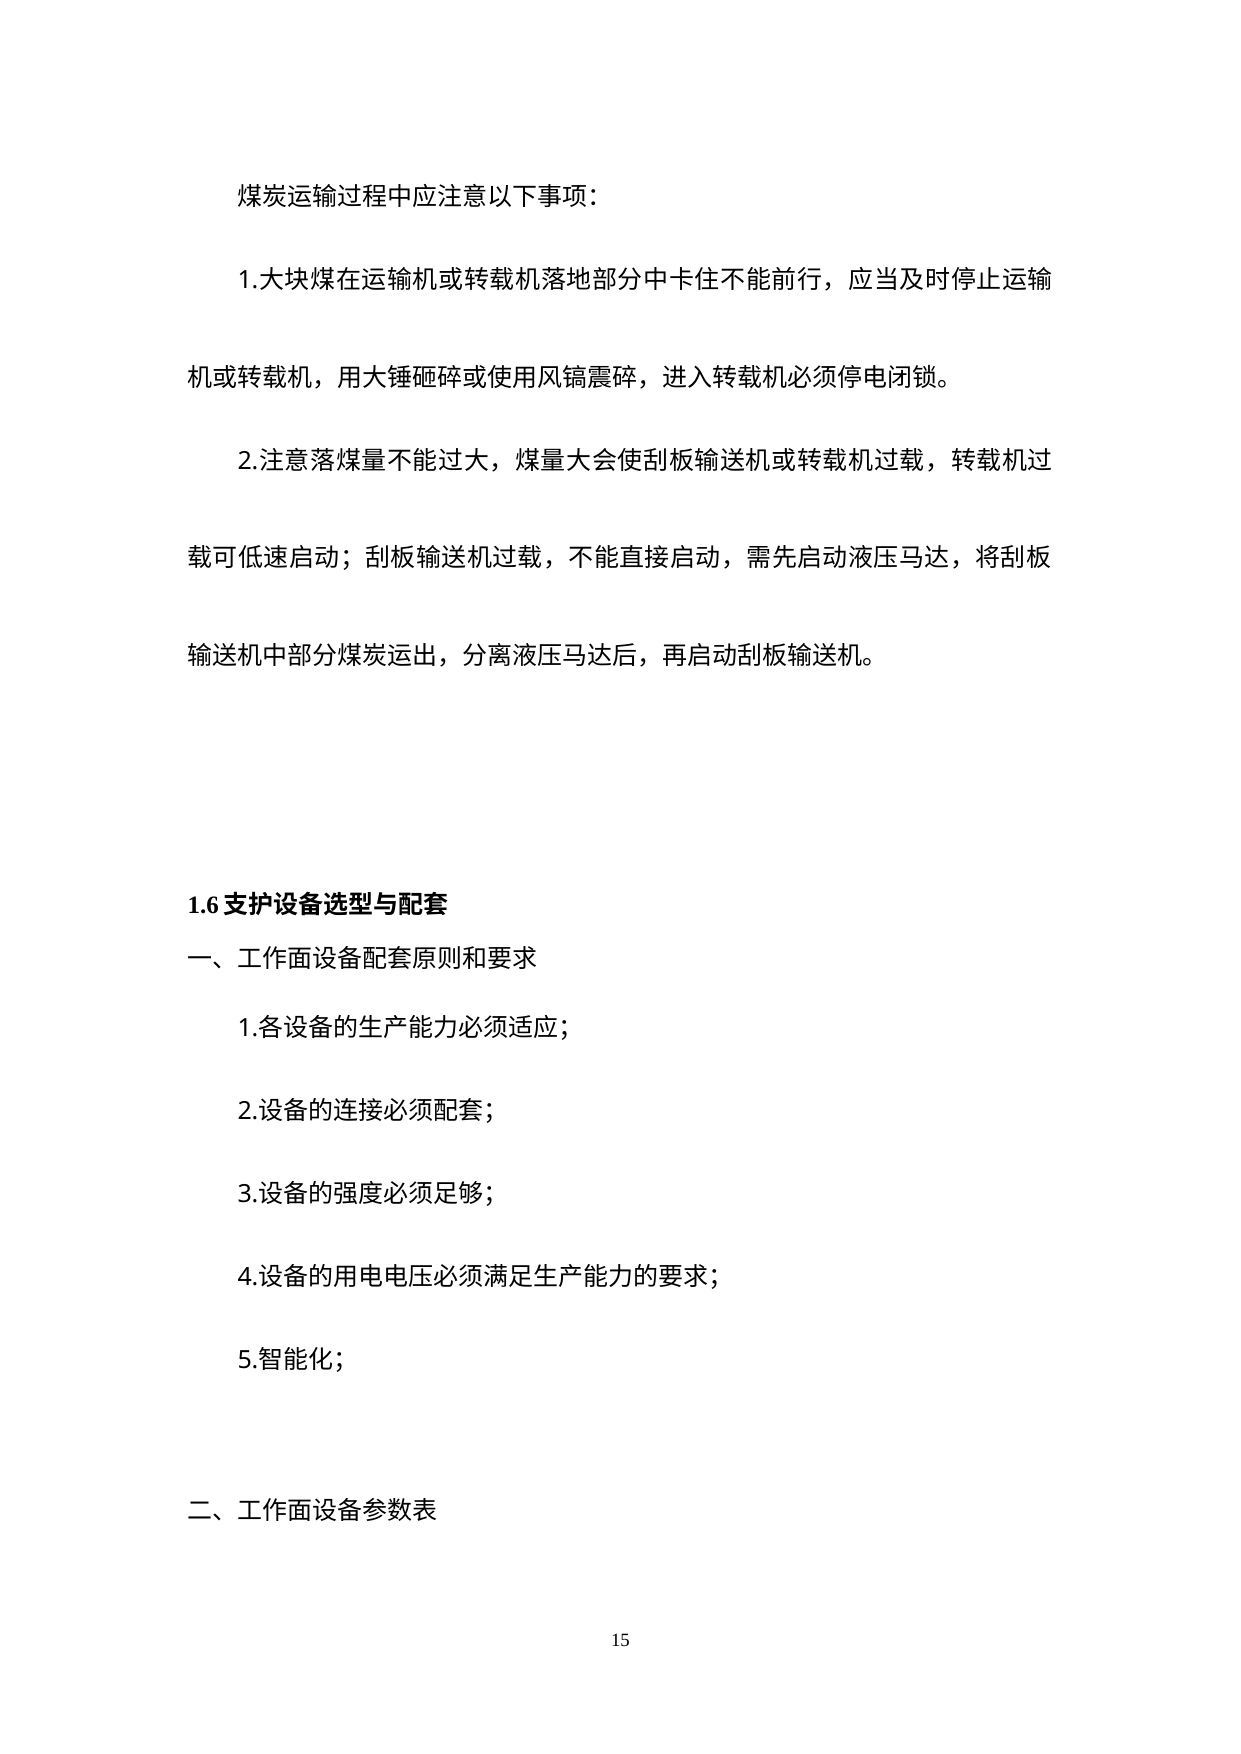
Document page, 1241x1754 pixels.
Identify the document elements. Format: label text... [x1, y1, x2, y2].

text 1.大块煤在运输机或转载机落地部分中卡住不能前行，应当及时停止运输机或转载机，用大锤砸碎或使用风镐震碎，进入转载机必须停电闭锁。 [187, 245, 1053, 408]
text 3.设备的强度必须足够； [187, 1159, 1053, 1224]
text 二、工作面设备参数表 [187, 1490, 1053, 1527]
text 1.各设备的生产能力必须适应； [187, 993, 1053, 1058]
text 5.智能化； [187, 1325, 1053, 1390]
text 2.设备的连接必须配套； [187, 1076, 1053, 1141]
subtitle 1.6支护设备选型与配套 [187, 884, 1053, 920]
text 一、工作面设备配套原则和要求 [187, 938, 1053, 975]
text 2.注意落煤量不能过大，煤量大会使刮板输送机或转载机过载，转载机过载可低速启动；刮板输送机过载，不能直接启动，需先启动液压马达，将刮板输送机中部分煤炭运出，分离液压马达后，再启动刮板输送机。 [187, 426, 1053, 686]
text 煤炭运输过程中应注意以下事项： [187, 162, 1053, 227]
text 4.设备的用电电压必须满足生产能力的要求； [187, 1242, 1053, 1307]
